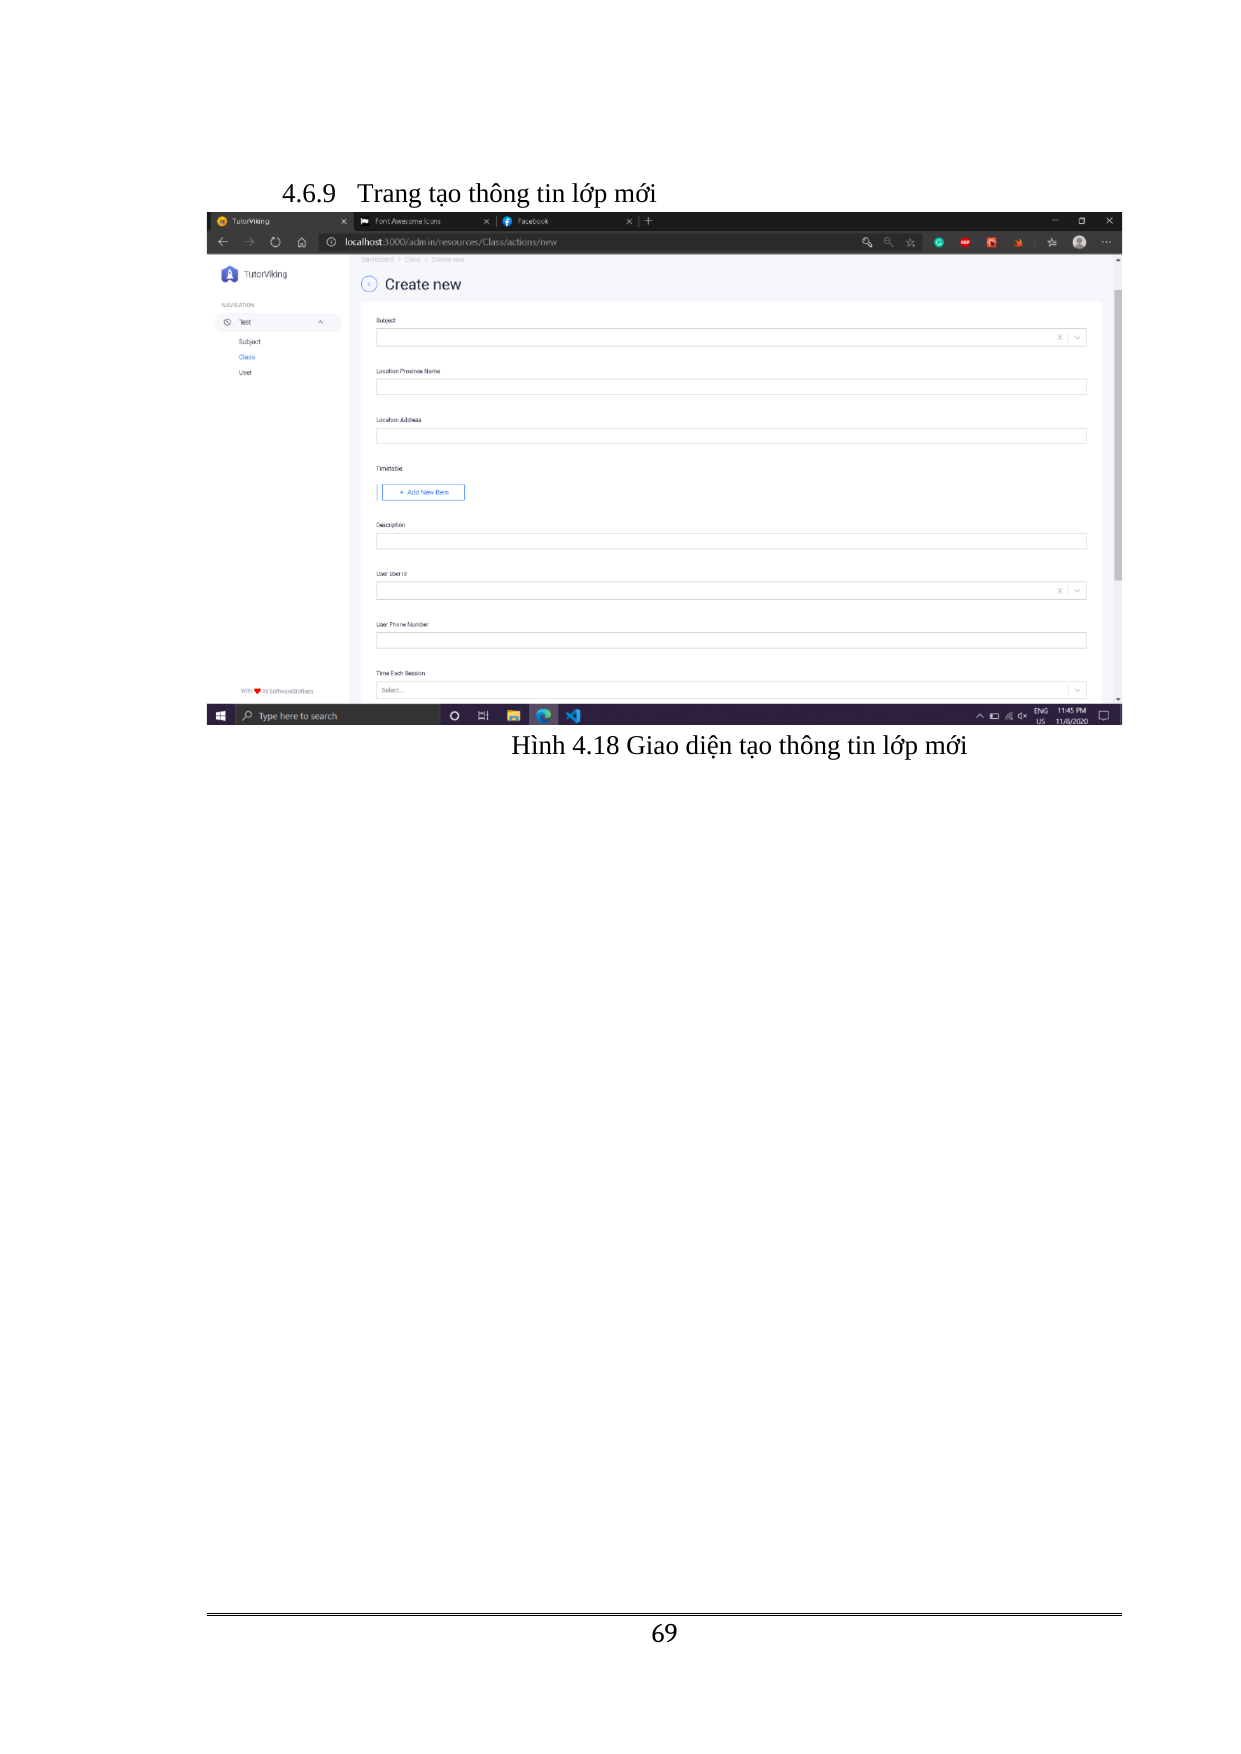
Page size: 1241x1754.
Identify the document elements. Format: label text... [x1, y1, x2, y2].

list Trang tạo thông tin lớp mới [282, 177, 1122, 208]
list Hình 4.18 Giao diện tạo thông tin lớp mới [321, 729, 1122, 760]
